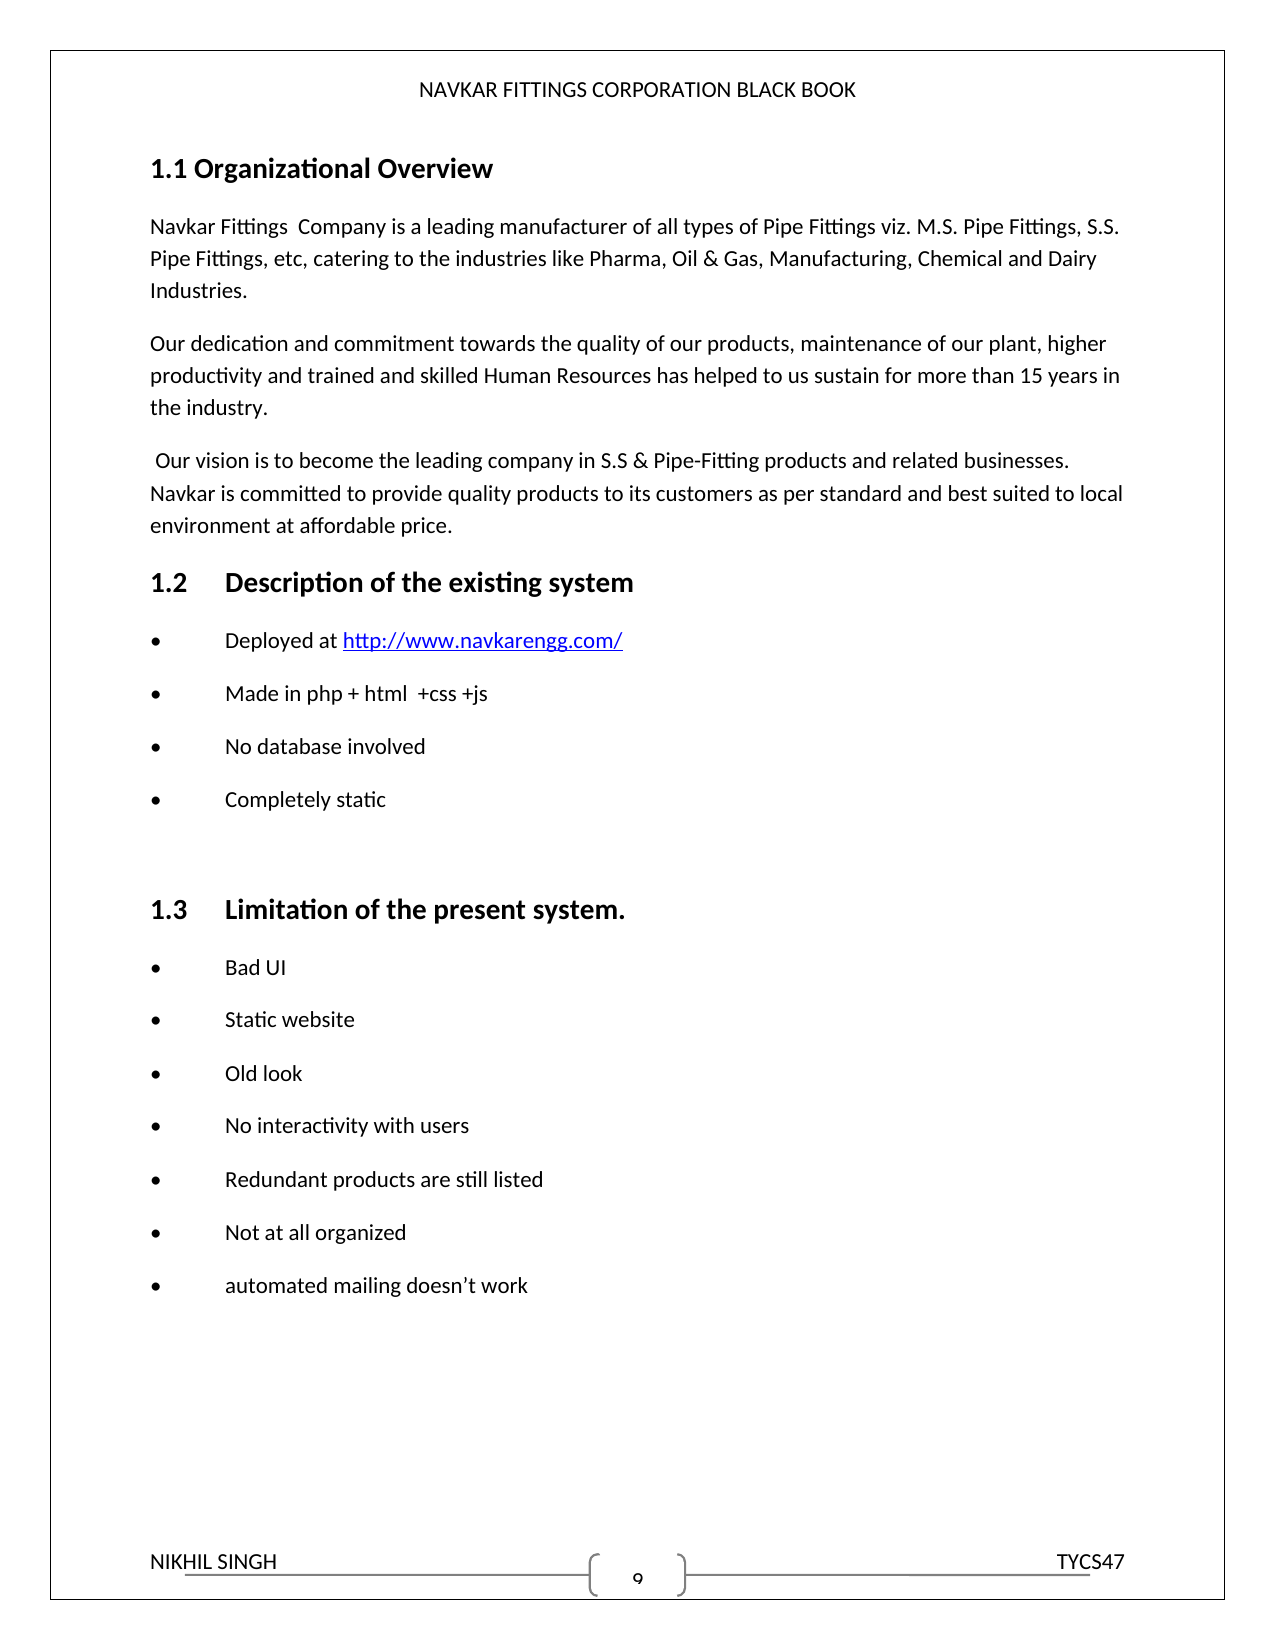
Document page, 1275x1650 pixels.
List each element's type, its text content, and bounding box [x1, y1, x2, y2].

text • Deployed at http://www.navkarengg.com/ [150, 626, 1125, 654]
text 1.2 Description of the existing system [150, 564, 1125, 599]
text • No database involved [150, 732, 1125, 760]
text Our vision is to become the leading company in S.S & Pipe-Fitting products and related businesses. Navkar is committed to provide quality products to its customers as per standard and best suited to local environment at affordable price. [150, 447, 1125, 539]
text • Old look [150, 1059, 1125, 1087]
text 1.3 Limitation of the present system. [150, 891, 1125, 926]
text • Static website [150, 1006, 1125, 1034]
text Our dedication and commitment towards the quality of our products, maintenance of our plant, higher productivity and trained and skilled Human Resources has helped to us sustain for more than 15 years in the industry. [150, 329, 1125, 422]
text • Completely static [150, 785, 1125, 813]
text Navkar Fittings Company is a leading manufacturer of all types of Pipe Fittings viz. M.S. Pipe Fittings, S.S. Pipe Fittings, etc, catering to the industries like Pharma, Oil & Gas, Manufacturing, Chemical and Dairy Industries. [150, 212, 1125, 304]
text 1.1 Organizational Overview [150, 150, 1125, 186]
text • Not at all organized [150, 1218, 1125, 1246]
text • Bad UI [150, 953, 1125, 981]
text • automated mailing doesn’t work [150, 1271, 1125, 1299]
text • Redundant products are still listed [150, 1165, 1125, 1193]
text • No interactivity with users [150, 1112, 1125, 1140]
text • Made in php + html +css +js [150, 679, 1125, 707]
